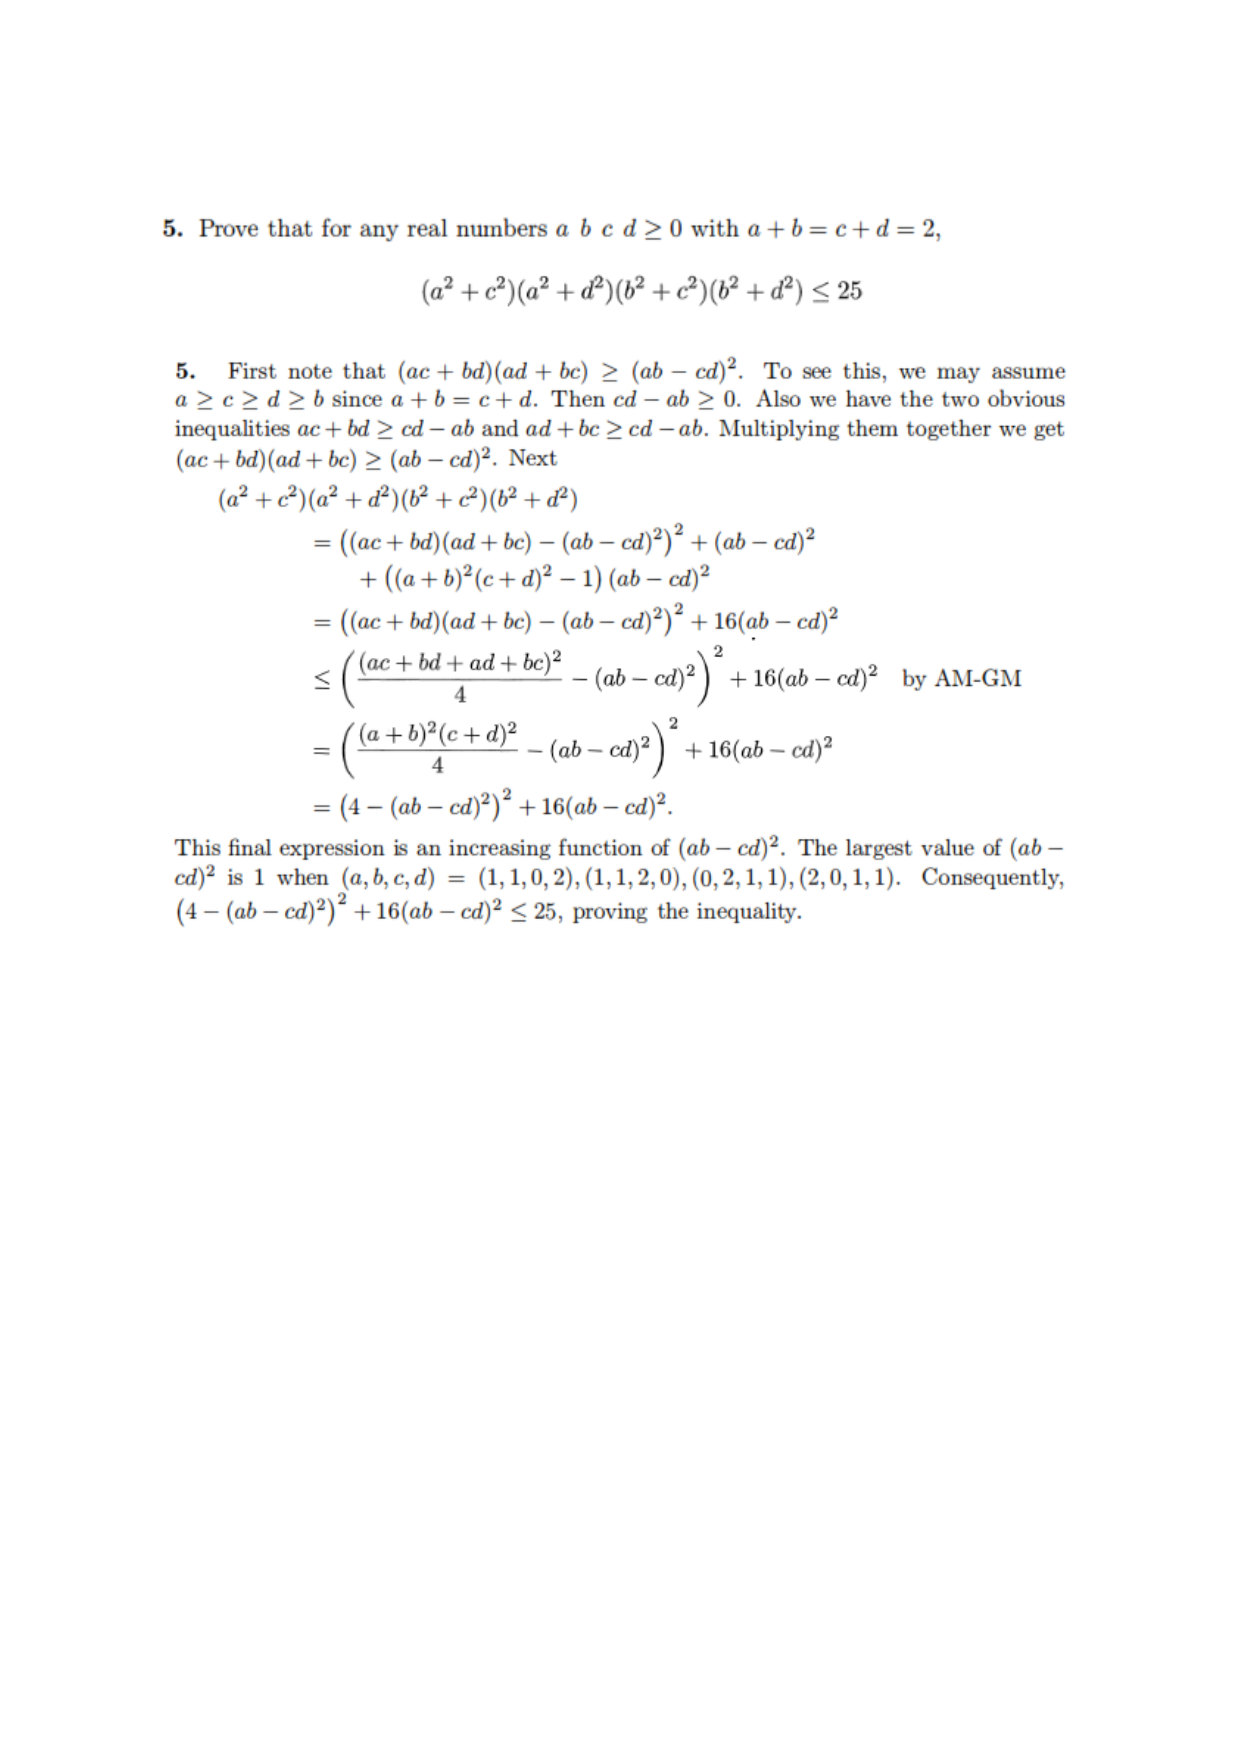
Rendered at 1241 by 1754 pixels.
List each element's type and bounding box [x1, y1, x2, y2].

picture [150, 348, 1091, 941]
picture [150, 203, 976, 324]
